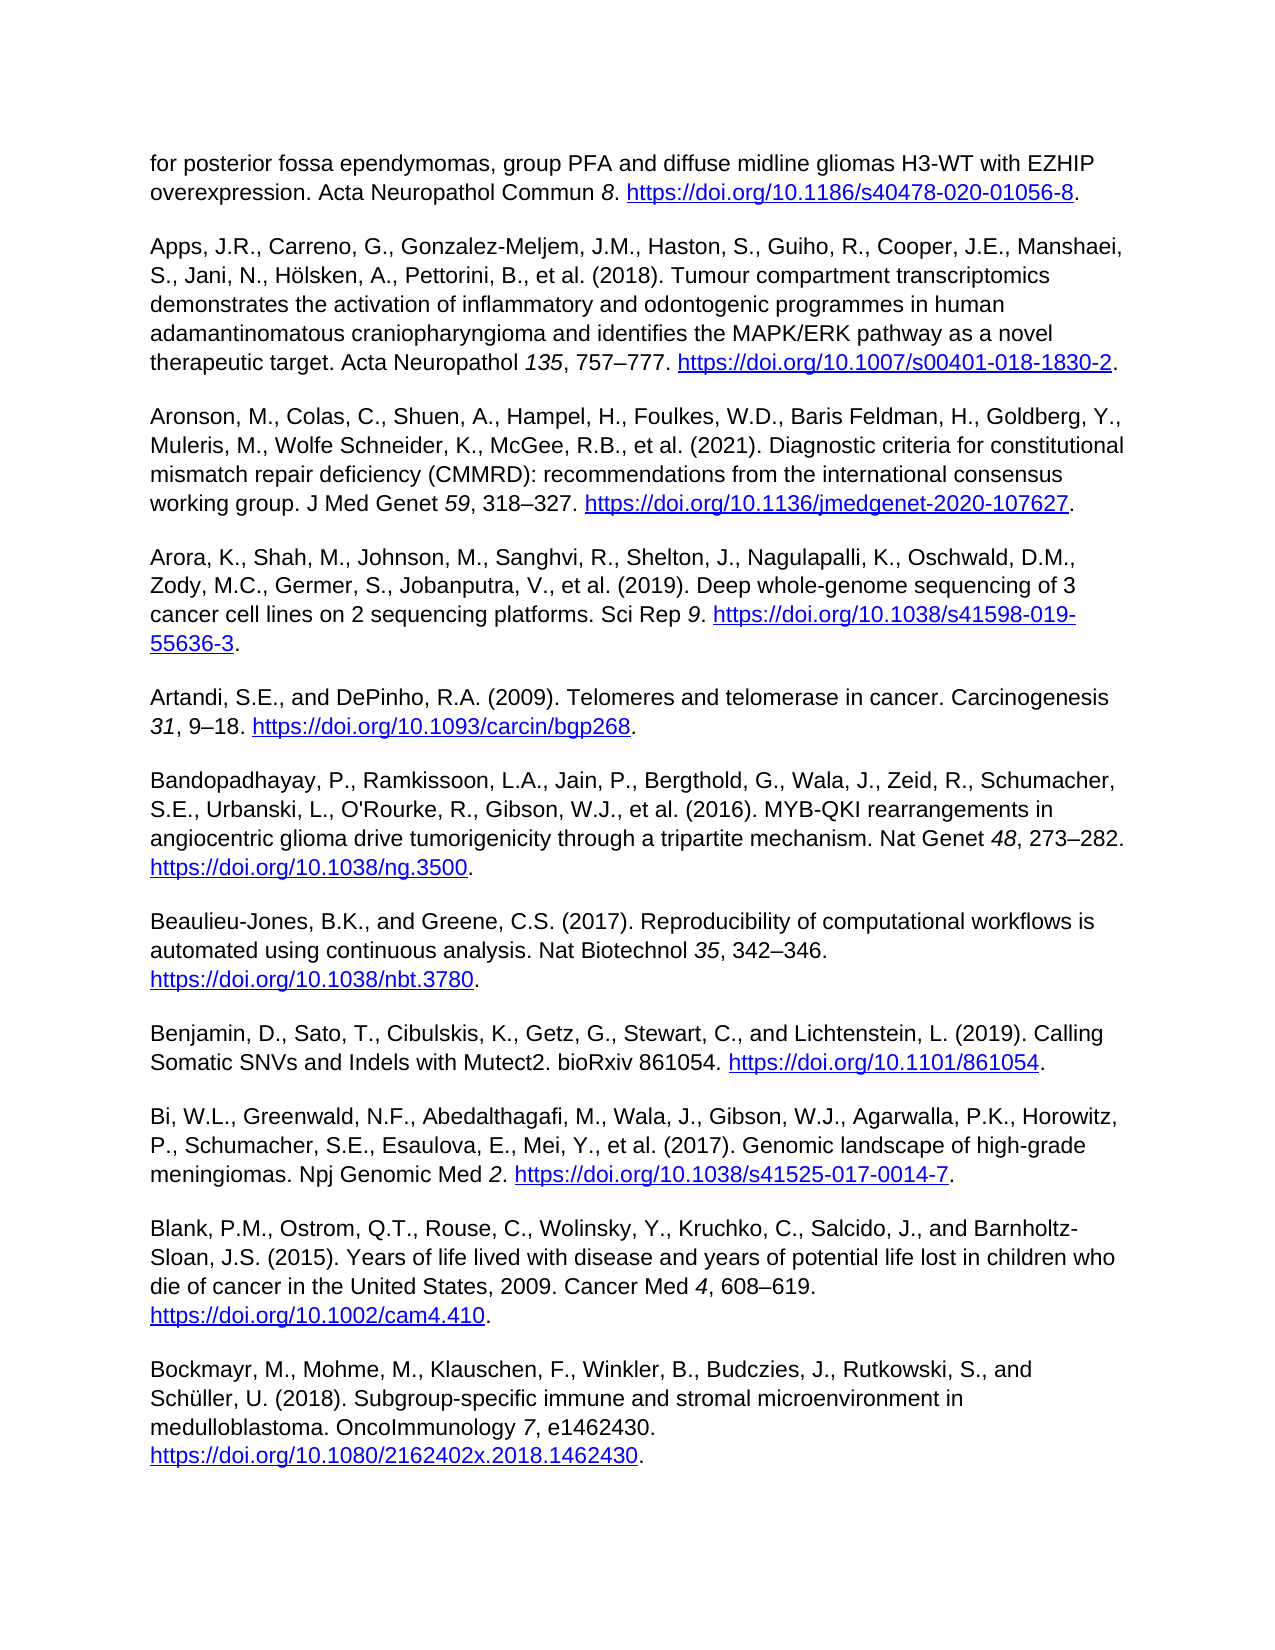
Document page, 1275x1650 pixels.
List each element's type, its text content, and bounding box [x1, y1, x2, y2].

text Artandi, S.E., and DePinho, R.A. (2009). Telomeres and telomerase in cancer. Carcinogenesis 31, 9–18. https://doi.org/10.1093/carcin/bgp268. [150, 684, 1125, 740]
text Aronson, M., Colas, C., Shuen, A., Hampel, H., Foulkes, W.D., Baris Feldman, H., Goldberg, Y., Muleris, M., Wolfe Schneider, K., McGee, R.B., et al. (2021). Diagnostic criteria for constitutional mismatch repair deficiency (CMMRD): recommendations from the international consensus working group. J Med Genet 59, 318–327. https://doi.org/10.1136/jmedgenet-2020-107627. [150, 403, 1125, 516]
text Beaulieu-Jones, B.K., and Greene, C.S. (2017). Reproducibility of computational workflows is automated using continuous analysis. Nat Biotechnol 35, 342–346. https://doi.org/10.1038/nbt.3780. [150, 908, 1125, 992]
text Benjamin, D., Sato, T., Cibulskis, K., Getz, G., Stewart, C., and Lichtenstein, L. (2019). Calling Somatic SNVs and Indels with Mutect2. bioRxiv 861054. https://doi.org/10.1101/861054. [150, 1020, 1125, 1075]
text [150, 150, 1125, 205]
text Bockmayr, M., Mohme, M., Klauschen, F., Winkler, B., Budczies, J., Rutkowski, S., and Schüller, U. (2018). Subgroup-specific immune and stromal microenvironment in medulloblastoma. OncoImmunology 7, e1462430. https://doi.org/10.1080/2162402x.2018.1462430. [150, 1356, 1125, 1469]
text Apps, J.R., Carreno, G., Gonzalez-Meljem, J.M., Haston, S., Guiho, R., Cooper, J.E., Manshaei, S., Jani, N., Hölsken, A., Pettorini, B., et al. (2018). Tumour compartment transcriptomics demonstrates the activation of inflammatory and odontogenic programmes in human adamantinomatous craniopharyngioma and identifies the MAPK/ERK pathway as a novel therapeutic target. Acta Neuropathol 135, 757–777. https://doi.org/10.1007/s00401-018-1830-2. [150, 233, 1125, 375]
text Blank, P.M., Ostrom, Q.T., Rouse, C., Wolinsky, Y., Kruchko, C., Salcido, J., and Barnholtz‐Sloan, J.S. (2015). Years of life lived with disease and years of potential life lost in children who die of cancer in the United States, 2009. Cancer Med 4, 608–619. https://doi.org/10.1002/cam4.410. [150, 1215, 1125, 1328]
text Bandopadhayay, P., Ramkissoon, L.A., Jain, P., Bergthold, G., Wala, J., Zeid, R., Schumacher, S.E., Urbanski, L., O'Rourke, R., Gibson, W.J., et al. (2016). MYB-QKI rearrangements in angiocentric glioma drive tumorigenicity through a tripartite mechanism. Nat Genet 48, 273–282. https://doi.org/10.1038/ng.3500. [150, 767, 1125, 881]
text Bi, W.L., Greenwald, N.F., Abedalthagafi, M., Wala, J., Gibson, W.J., Agarwalla, P.K., Horowitz, P., Schumacher, S.E., Esaulova, E., Mei, Y., et al. (2017). Genomic landscape of high-grade meningiomas. Npj Genomic Med 2. https://doi.org/10.1038/s41525-017-0014-7. [150, 1103, 1125, 1187]
text Arora, K., Shah, M., Johnson, M., Sanghvi, R., Shelton, J., Nagulapalli, K., Oschwald, D.M., Zody, M.C., Germer, S., Jobanputra, V., et al. (2019). Deep whole-genome sequencing of 3 cancer cell lines on 2 sequencing platforms. Sci Rep 9. https://doi.org/10.1038/s41598-019-55636-3. [150, 543, 1125, 657]
